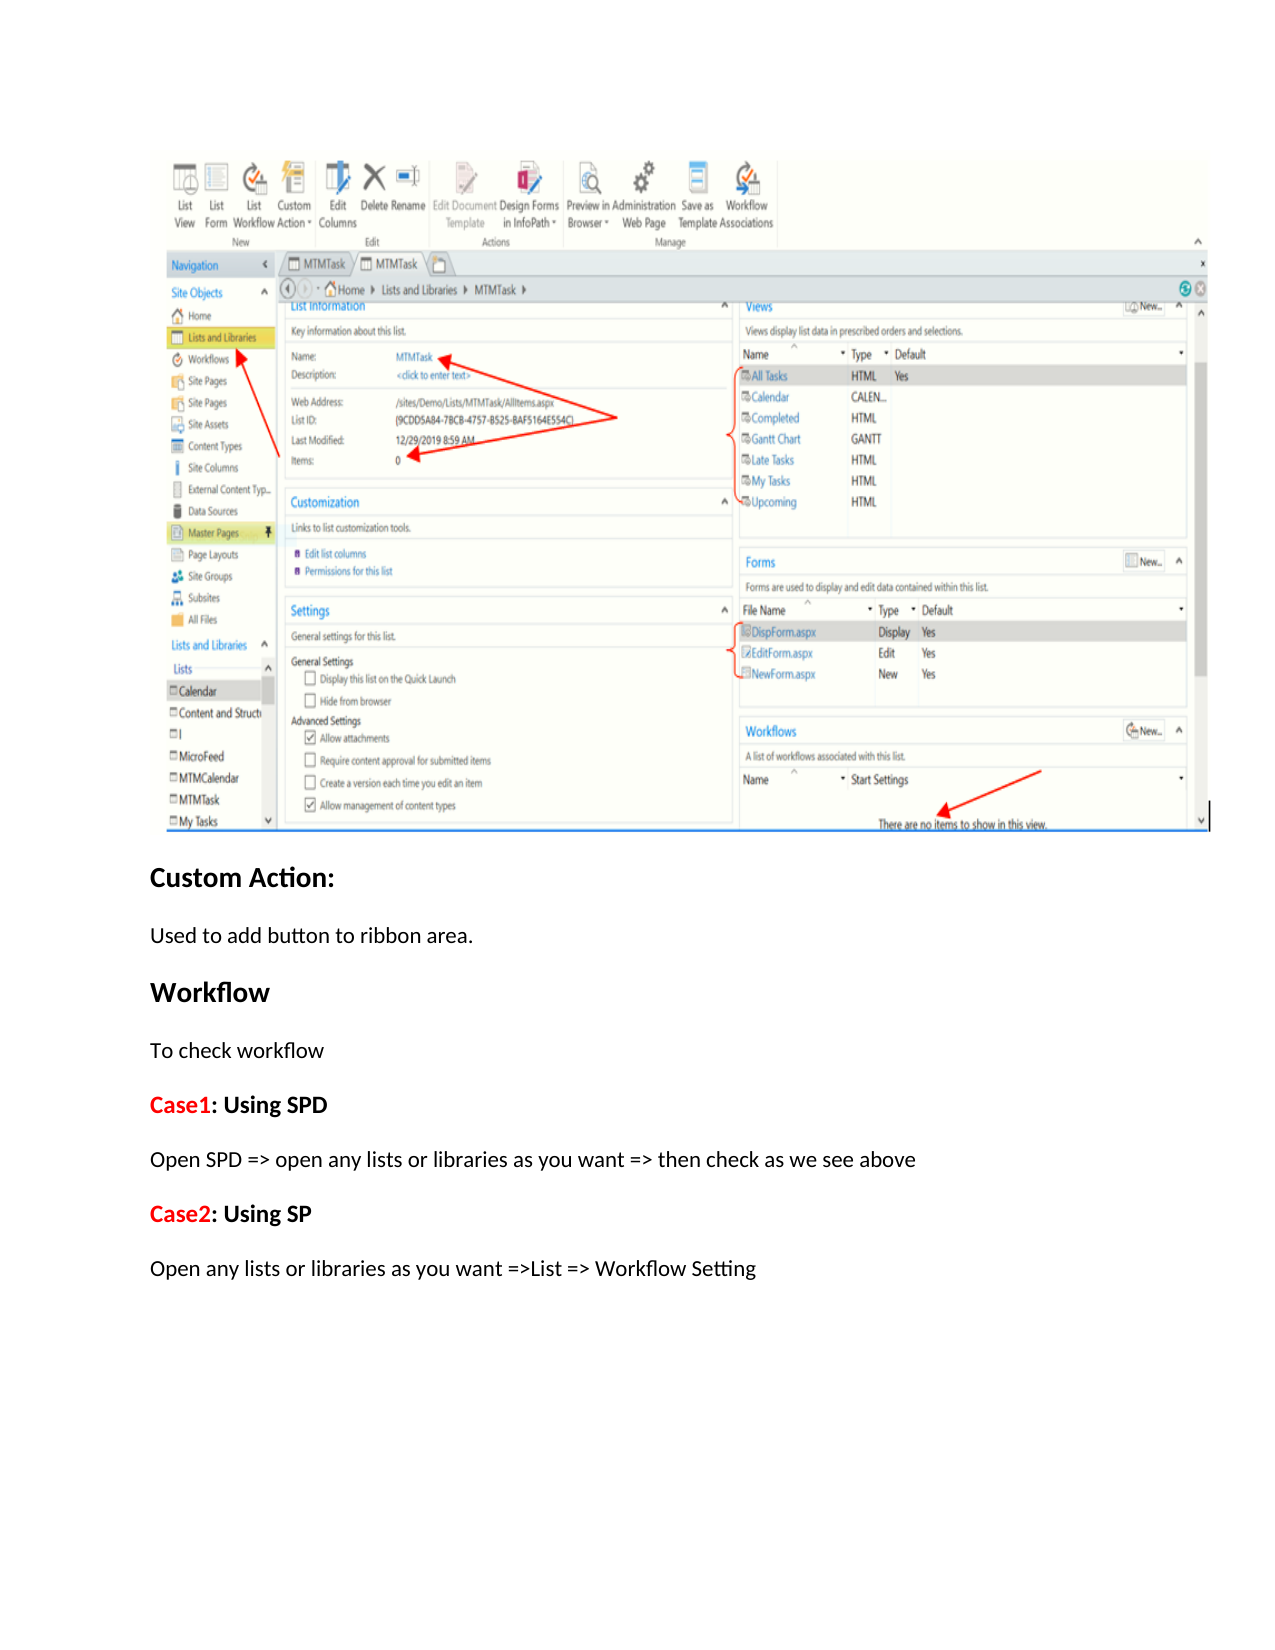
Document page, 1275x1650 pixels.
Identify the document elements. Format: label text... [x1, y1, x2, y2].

text Open any lists or libraries as you want =>List => Workflow Setting [150, 1254, 1125, 1282]
text To check workflow [150, 1036, 1125, 1064]
text Case2: Using SP [150, 1198, 1125, 1228]
text Used to add button to ribbon area. [150, 921, 1125, 949]
text Case1: Using SPD [150, 1089, 1125, 1119]
text Custom Action: [150, 859, 1125, 895]
text Open SPD => open any lists or libraries as you want => then check as we see above [150, 1145, 1125, 1173]
text Workflow [150, 974, 1125, 1010]
picture [150, 150, 1211, 835]
